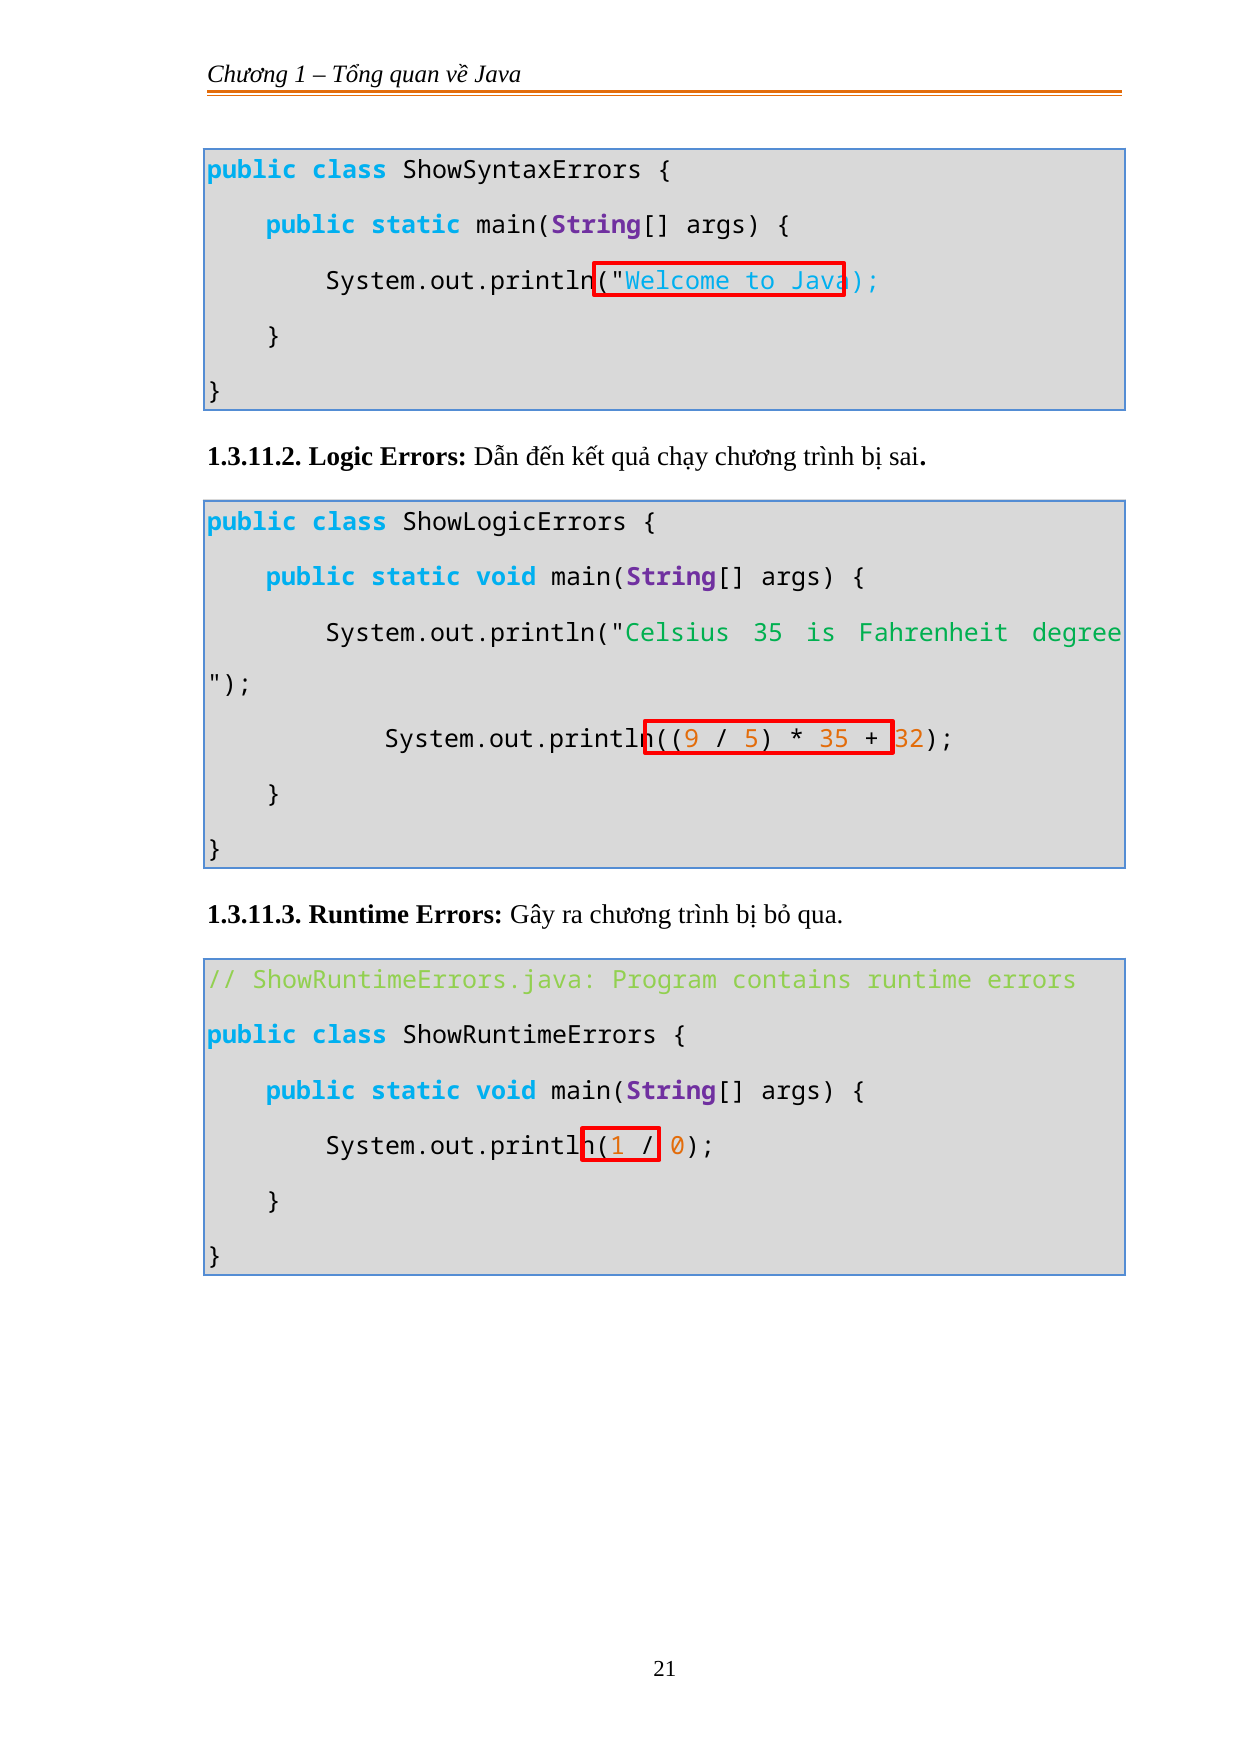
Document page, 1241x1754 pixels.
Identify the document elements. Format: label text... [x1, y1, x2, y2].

text System.out.println("Celsius 35 is Fahrenheit degree "); [205, 610, 1124, 699]
text } [205, 827, 1124, 867]
text public class ShowSyntaxErrors { [205, 150, 1124, 186]
text public static main(String[] args) { [205, 203, 1124, 241]
text } [205, 771, 1124, 810]
text } [205, 313, 1124, 352]
text System.out.println("Welcome to Java); [205, 258, 1124, 296]
text } [205, 1178, 1124, 1217]
subtitle Logic Errors: Dẫn đến kết quả chạy chương trình bị sai. [207, 440, 1122, 472]
text public static void main(String[] args) { [205, 1068, 1124, 1106]
text // ShowRuntimeErrors.java: Program contains runtime errors [205, 960, 1124, 996]
text public class ShowLogicErrors { [205, 502, 1124, 538]
text public static void main(String[] args) { [205, 555, 1124, 593]
text System.out.println(1 / 0); [205, 1123, 1124, 1162]
subtitle Runtime Errors: Gây ra chương trình bị bỏ qua. [207, 898, 1122, 930]
text } [205, 368, 1124, 409]
text } [205, 1234, 1124, 1274]
text public class ShowRuntimeErrors { [205, 1013, 1124, 1051]
text System.out.println((9 / 5) * 35 + 32); [205, 716, 1124, 754]
